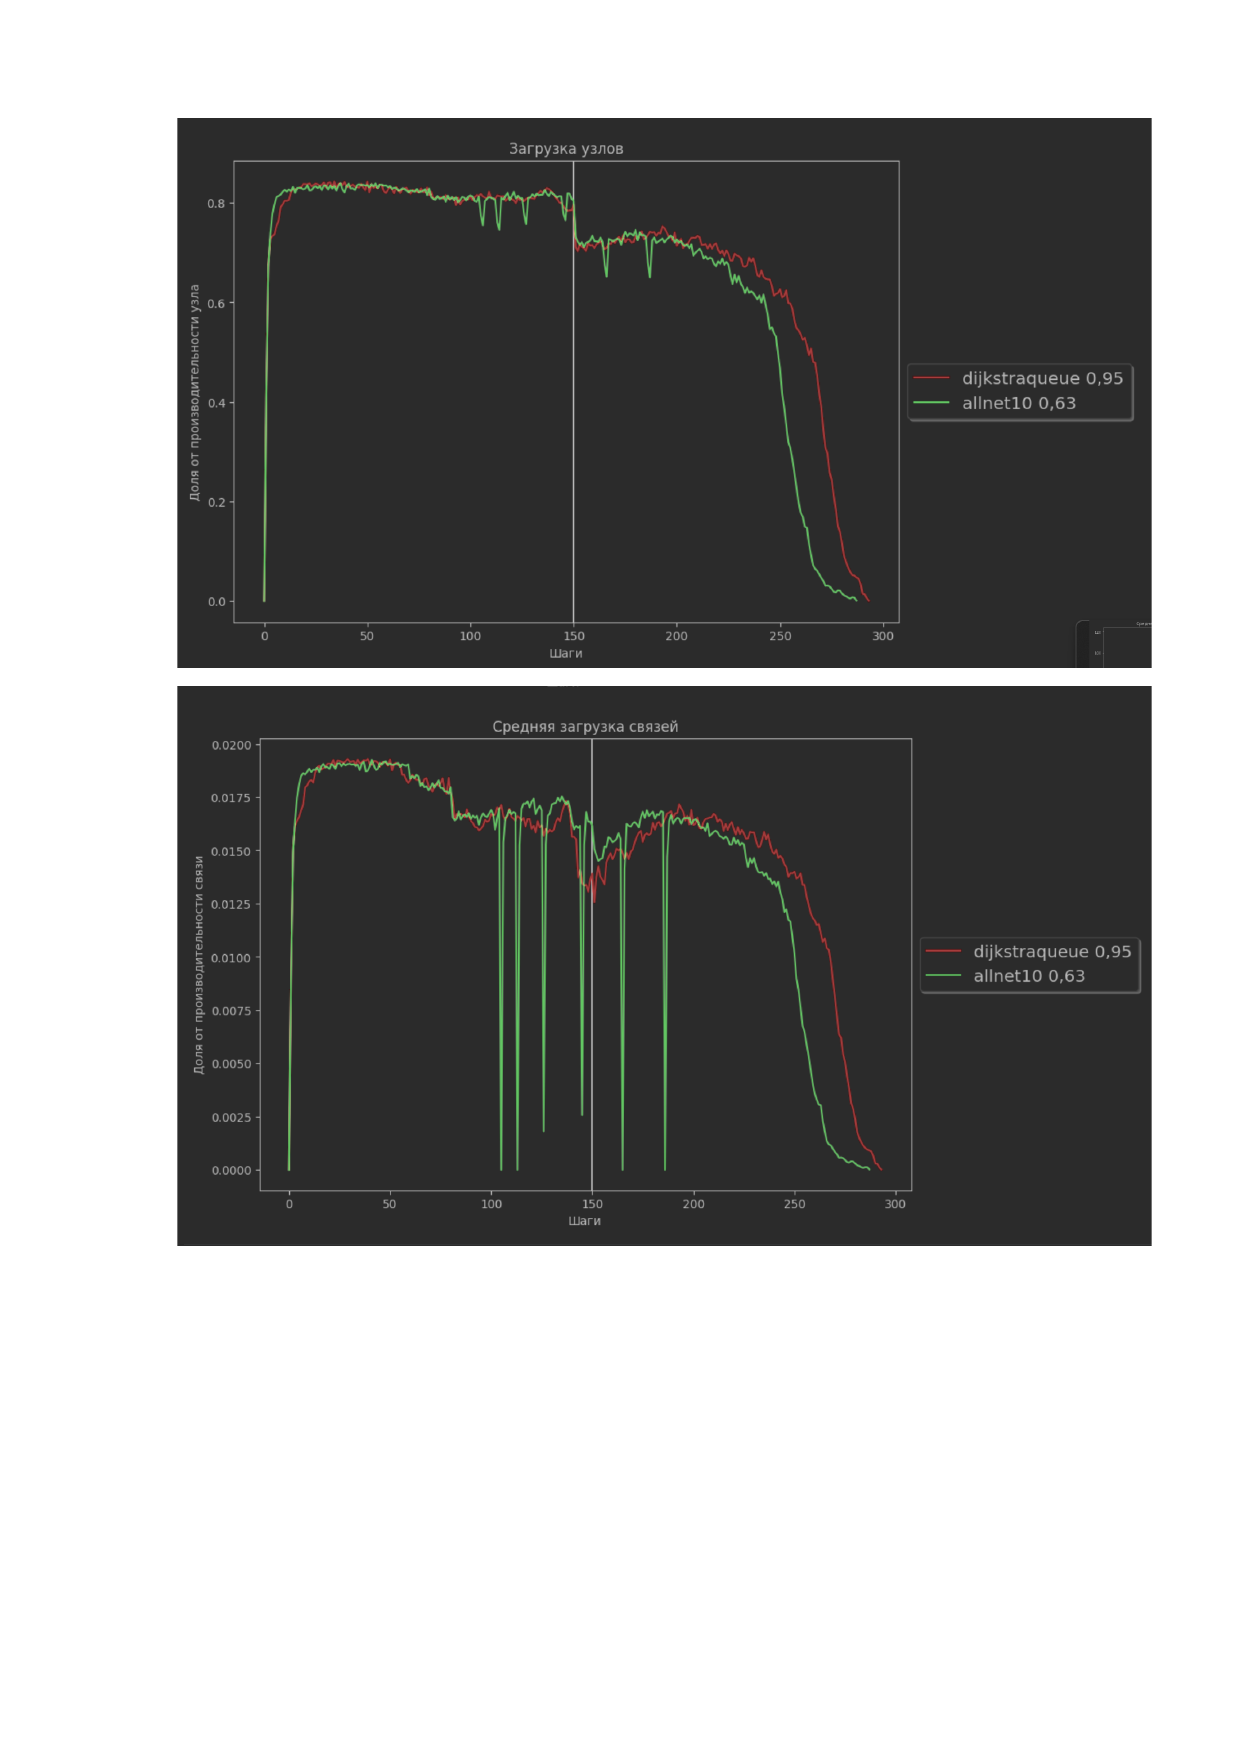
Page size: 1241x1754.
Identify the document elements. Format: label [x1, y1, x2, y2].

picture [177, 118, 1152, 668]
picture [177, 686, 1152, 1246]
